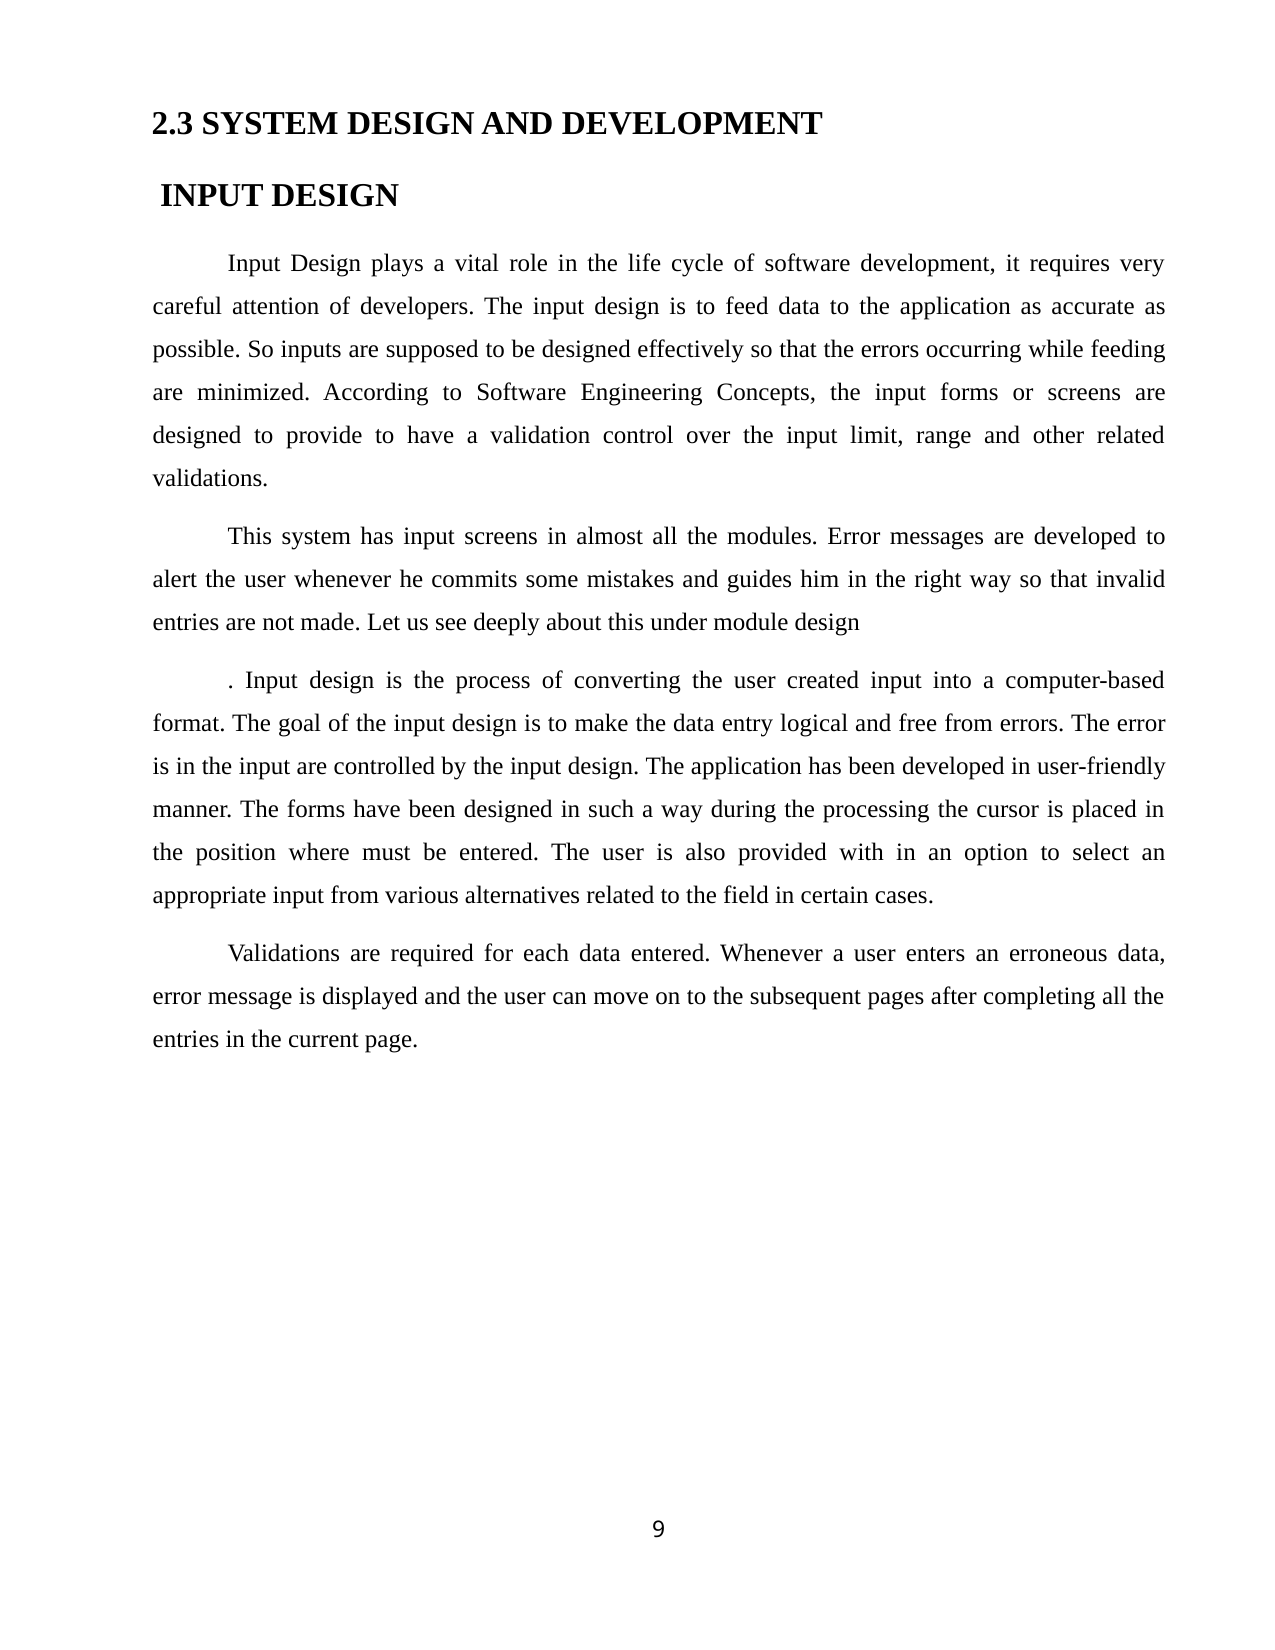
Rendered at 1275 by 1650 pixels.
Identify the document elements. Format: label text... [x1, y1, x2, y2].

text 2.3 SYSTEM DESIGN AND DEVELOPMENT [151, 103, 1167, 142]
text Validations are required for each data entered. Whenever a user enters an erroneous data, error message is displayed and the user can move on to the subsequent pages after completing all the entries in the current page. [152, 938, 1167, 1053]
text . Input design is the process of converting the user created input into a computer-based format. The goal of the input design is to make the data entry logical and free from errors. The error is in the input are controlled by the input design. The application has been developed in user-friendly manner. The forms have been designed in such a way during the processing the cursor is placed in the position where must be entered. The user is also provided with in an option to select an appropriate input from various alternatives related to the field in certain cases. [152, 665, 1167, 909]
text Input Design plays a vital role in the life cycle of software development, it requires very careful attention of developers. The input design is to feed data to the application as accurate as possible. So inputs are supposed to be designed effectively so that the errors occurring while feeding are minimized. According to Software Engineering Concepts, the input forms or screens are designed to provide to have a validation control over the input limit, range and other related validations. [152, 248, 1167, 492]
text INPUT DESIGN [151, 176, 1167, 214]
text This system has input screens in almost all the modules. Error messages are developed to alert the user whenever he commits some mistakes and guides him in the right way so that invalid entries are not made. Let us see deeply about this under module design [152, 521, 1167, 636]
